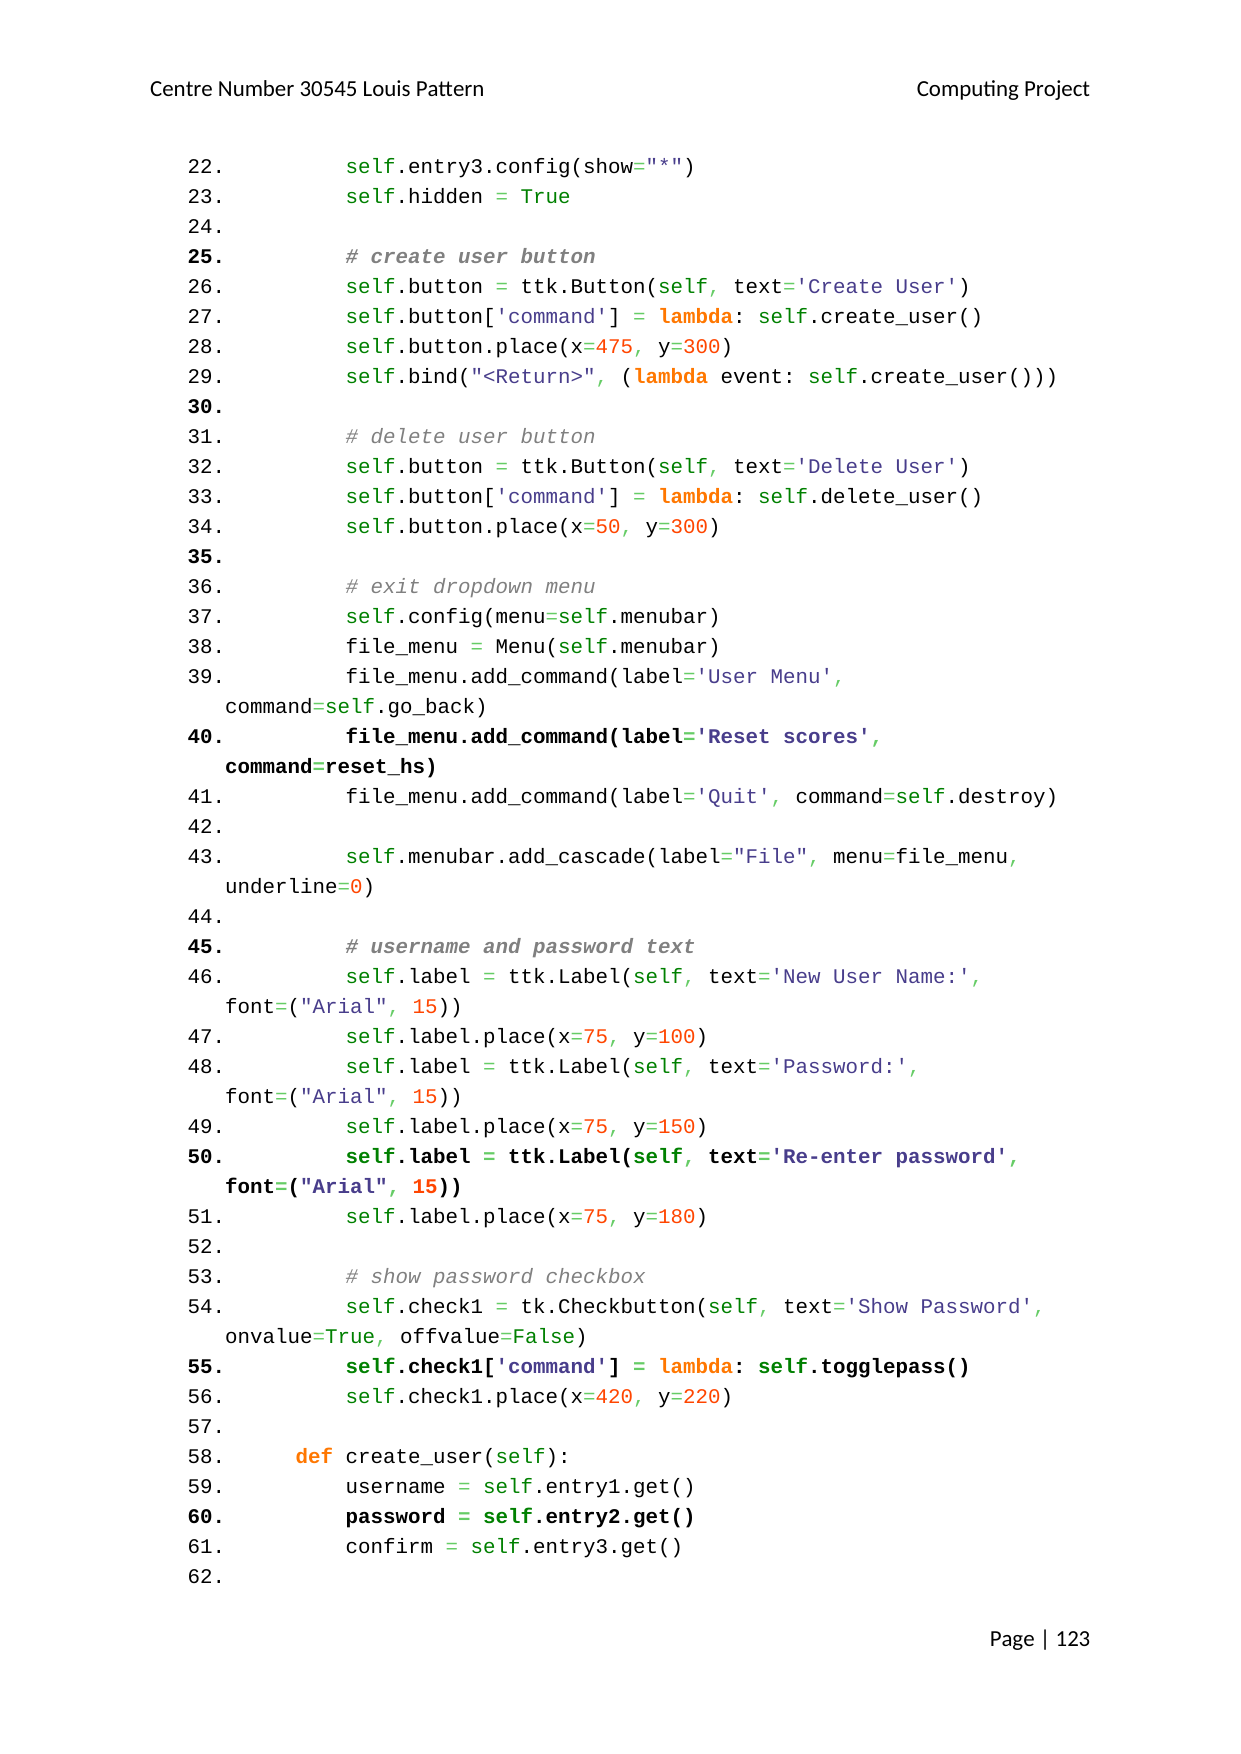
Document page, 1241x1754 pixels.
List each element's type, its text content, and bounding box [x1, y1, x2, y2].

list self.label = ttk.Label(self, text='New User Name:', font=("Arial", 15)) [187, 960, 1090, 1020]
list self.label.place(x=75, y=180) [187, 1200, 1090, 1230]
list self.check1 = tk.Checkbutton(self, text='Show Password', onvalue=True, offvalue=False) [187, 1290, 1090, 1350]
list self.bind("<Return>", (lambda event: self.create_user())) [187, 360, 1090, 390]
list self.entry3.config(show="*") [187, 150, 1090, 180]
list file_menu.add_command(label='Quit', command=self.destroy) [187, 780, 1090, 810]
list self.button['command'] = lambda: self.create_user() [187, 300, 1090, 330]
list self.check1.place(x=420, y=220) [187, 1380, 1090, 1410]
list password = self.entry2.get() [187, 1500, 1090, 1530]
list username = self.entry1.get() [187, 1470, 1090, 1500]
list file_menu = Menu(self.menubar) [187, 630, 1090, 660]
list self.label = ttk.Label(self, text='Re-enter password', font=("Arial", 15)) [187, 1140, 1090, 1200]
list # create user button [187, 240, 1090, 270]
list self.button.place(x=475, y=300) [187, 330, 1090, 360]
list self.button = ttk.Button(self, text='Create User') [187, 270, 1090, 300]
list confirm = self.entry3.get() [187, 1530, 1090, 1560]
list self.check1['command'] = lambda: self.togglepass() [187, 1350, 1090, 1380]
list self.button['command'] = lambda: self.delete_user() [187, 480, 1090, 510]
list def create_user(self): [187, 1440, 1090, 1470]
list self.button = ttk.Button(self, text='Delete User') [187, 450, 1090, 480]
list self.button.place(x=50, y=300) [187, 510, 1090, 540]
list file_menu.add_command(label='Reset scores', command=reset_hs) [187, 720, 1090, 780]
list self.label.place(x=75, y=150) [187, 1110, 1090, 1140]
list # delete user button [187, 420, 1090, 450]
list self.hidden = True [187, 180, 1090, 210]
list self.label = ttk.Label(self, text='Password:', font=("Arial", 15)) [187, 1050, 1090, 1110]
list self.menubar.add_cascade(label="File", menu=file_menu, underline=0) [187, 840, 1090, 900]
list # exit dropdown menu [187, 570, 1090, 600]
list file_menu.add_command(label='User Menu', command=self.go_back) [187, 660, 1090, 720]
list # show password checkbox [187, 1260, 1090, 1290]
list self.config(menu=self.menubar) [187, 600, 1090, 630]
list # username and password text [187, 930, 1090, 960]
list self.label.place(x=75, y=100) [187, 1020, 1090, 1050]
